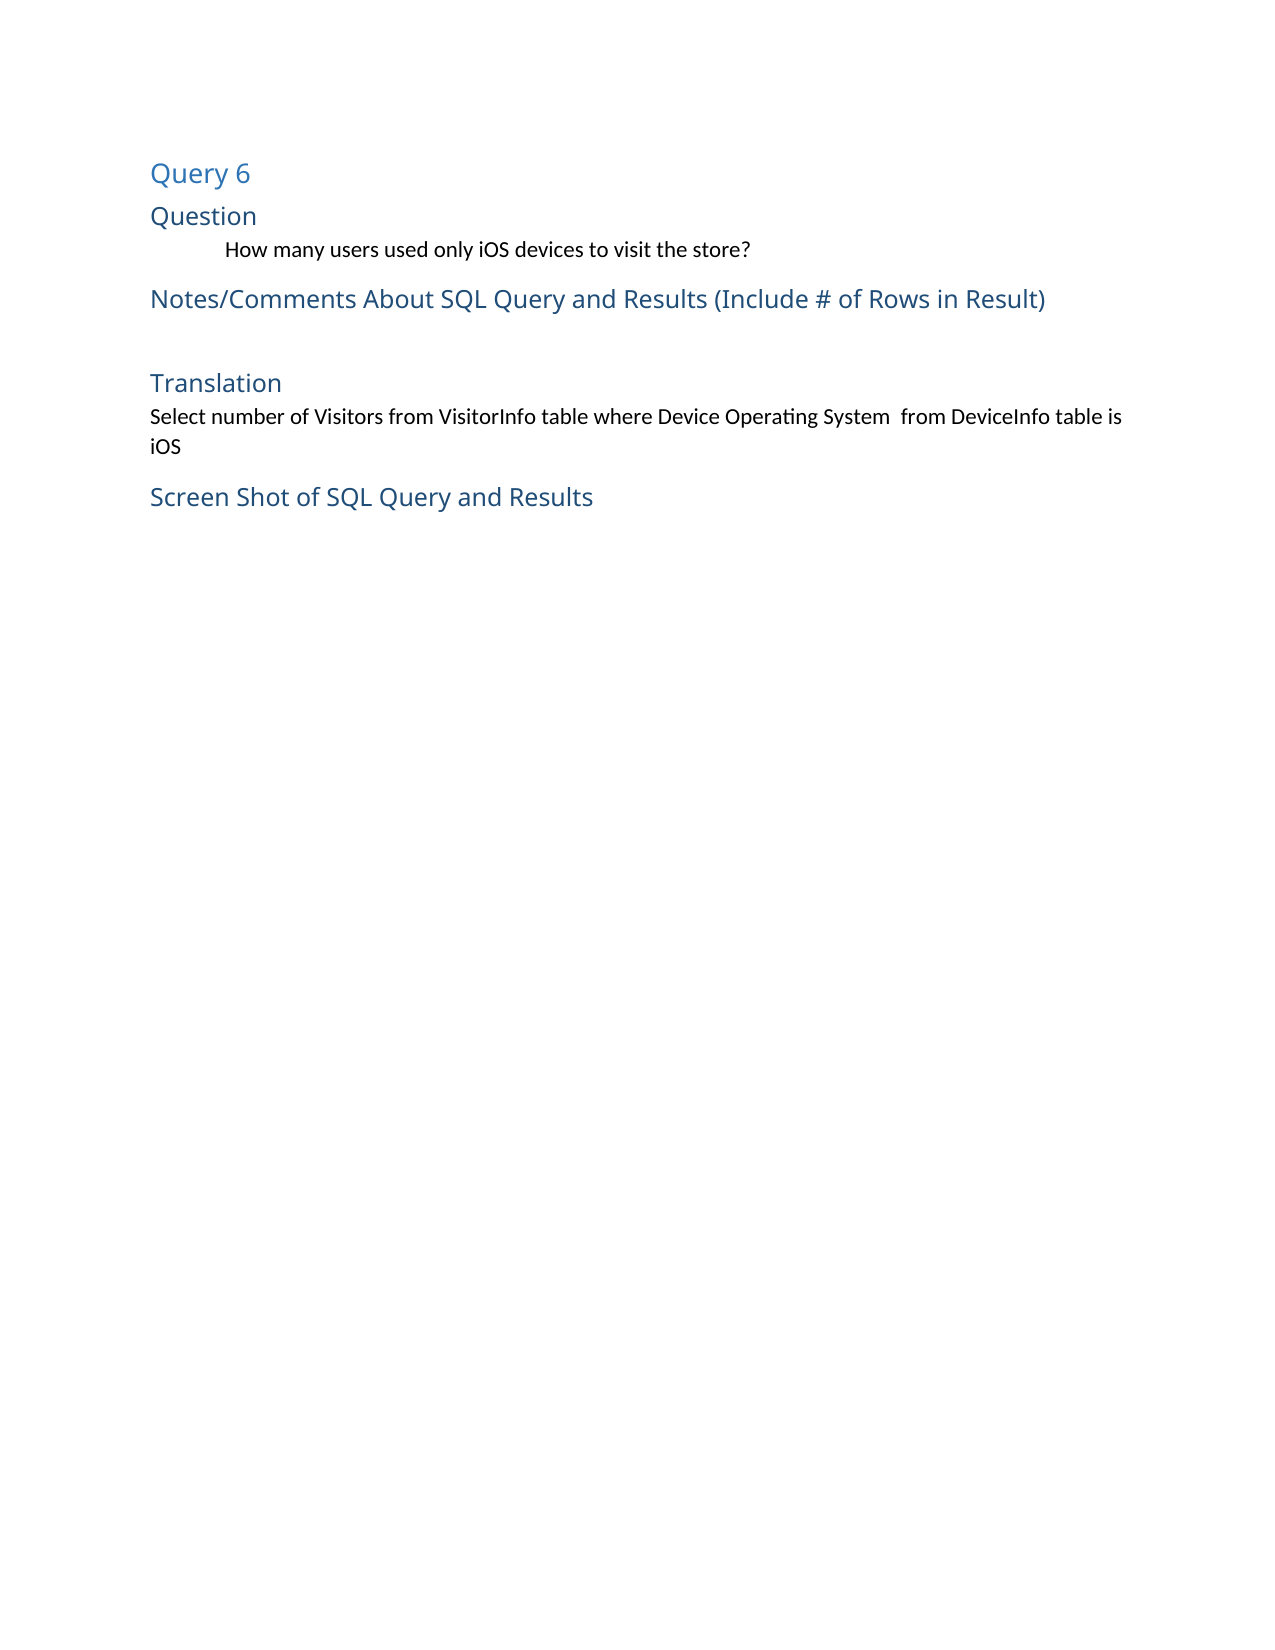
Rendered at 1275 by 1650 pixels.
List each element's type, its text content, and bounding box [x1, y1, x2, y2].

subtitle Query 6 [150, 154, 1125, 191]
subtitle Question [150, 198, 1125, 232]
text How many users used only iOS devices to visit the store? [225, 235, 1125, 263]
text Select number of Visitors from VisitorInfo table where Device Operating System from DeviceInfo table is iOS [150, 402, 1125, 460]
subtitle Screen Shot of SQL Query and Results [150, 479, 1125, 513]
subtitle Translation [150, 365, 1125, 399]
subtitle Notes/Comments About SQL Query and Results (Include # of Rows in Result) [150, 282, 1125, 316]
